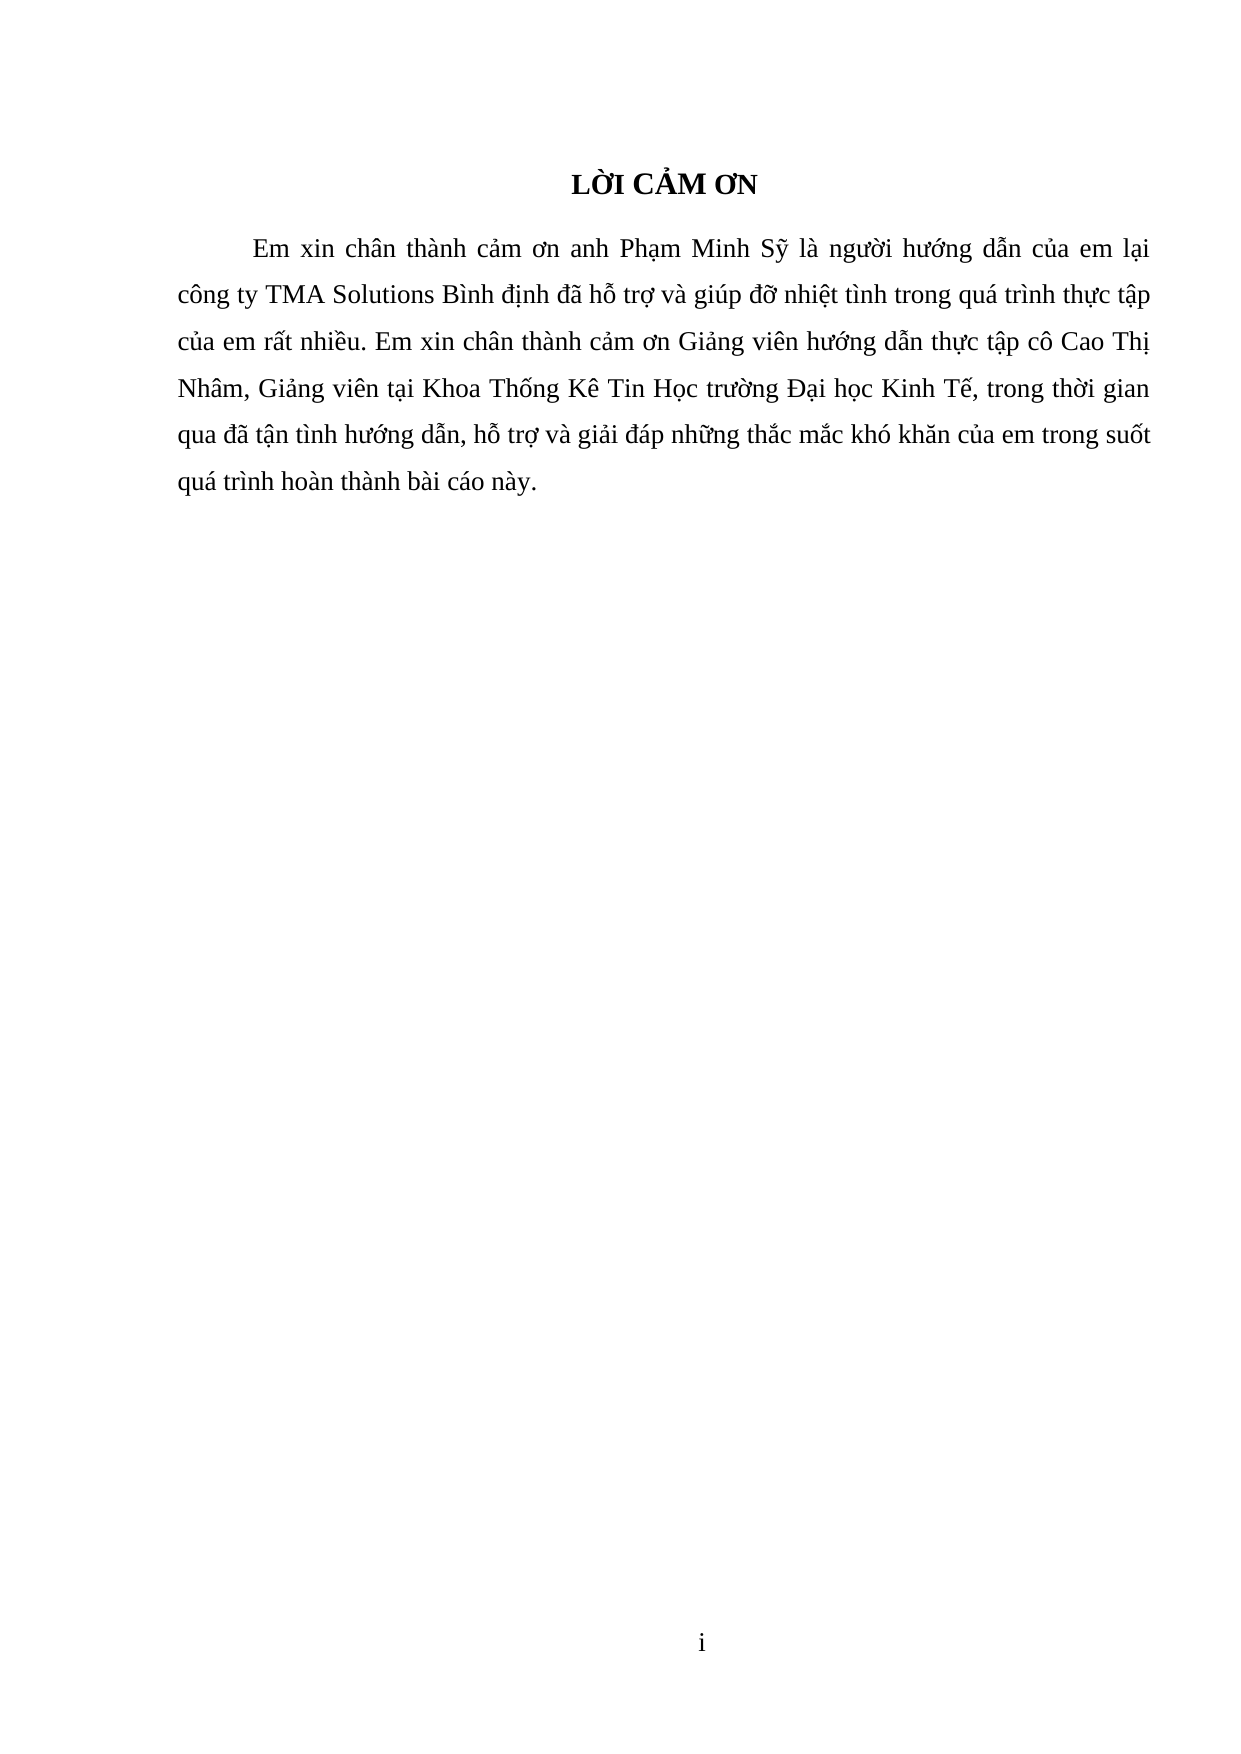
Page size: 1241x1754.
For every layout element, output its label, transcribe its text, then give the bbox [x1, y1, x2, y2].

text Em xin chân thành cảm ơn anh Phạm Minh Sỹ là người hướng dẫn của em lại công ty TMA Solutions Bình định đã hỗ trợ và giúp đỡ nhiệt tình trong quá trình thực tập của em rất nhiều. Em xin chân thành cảm ơn Giảng viên hướng dẫn thực tập cô Cao Thị Nhâm, Giảng viên tại Khoa Thống Kê Tin Học trường Đại học Kinh Tế, trong thời gian qua đã tận tình hướng dẫn, hỗ trợ và giải đáp những thắc mắc khó khăn của em trong suốt quá trình hoàn thành bài cáo này. [177, 232, 1152, 496]
subtitle LỜI CẢM ƠN [177, 165, 1152, 201]
